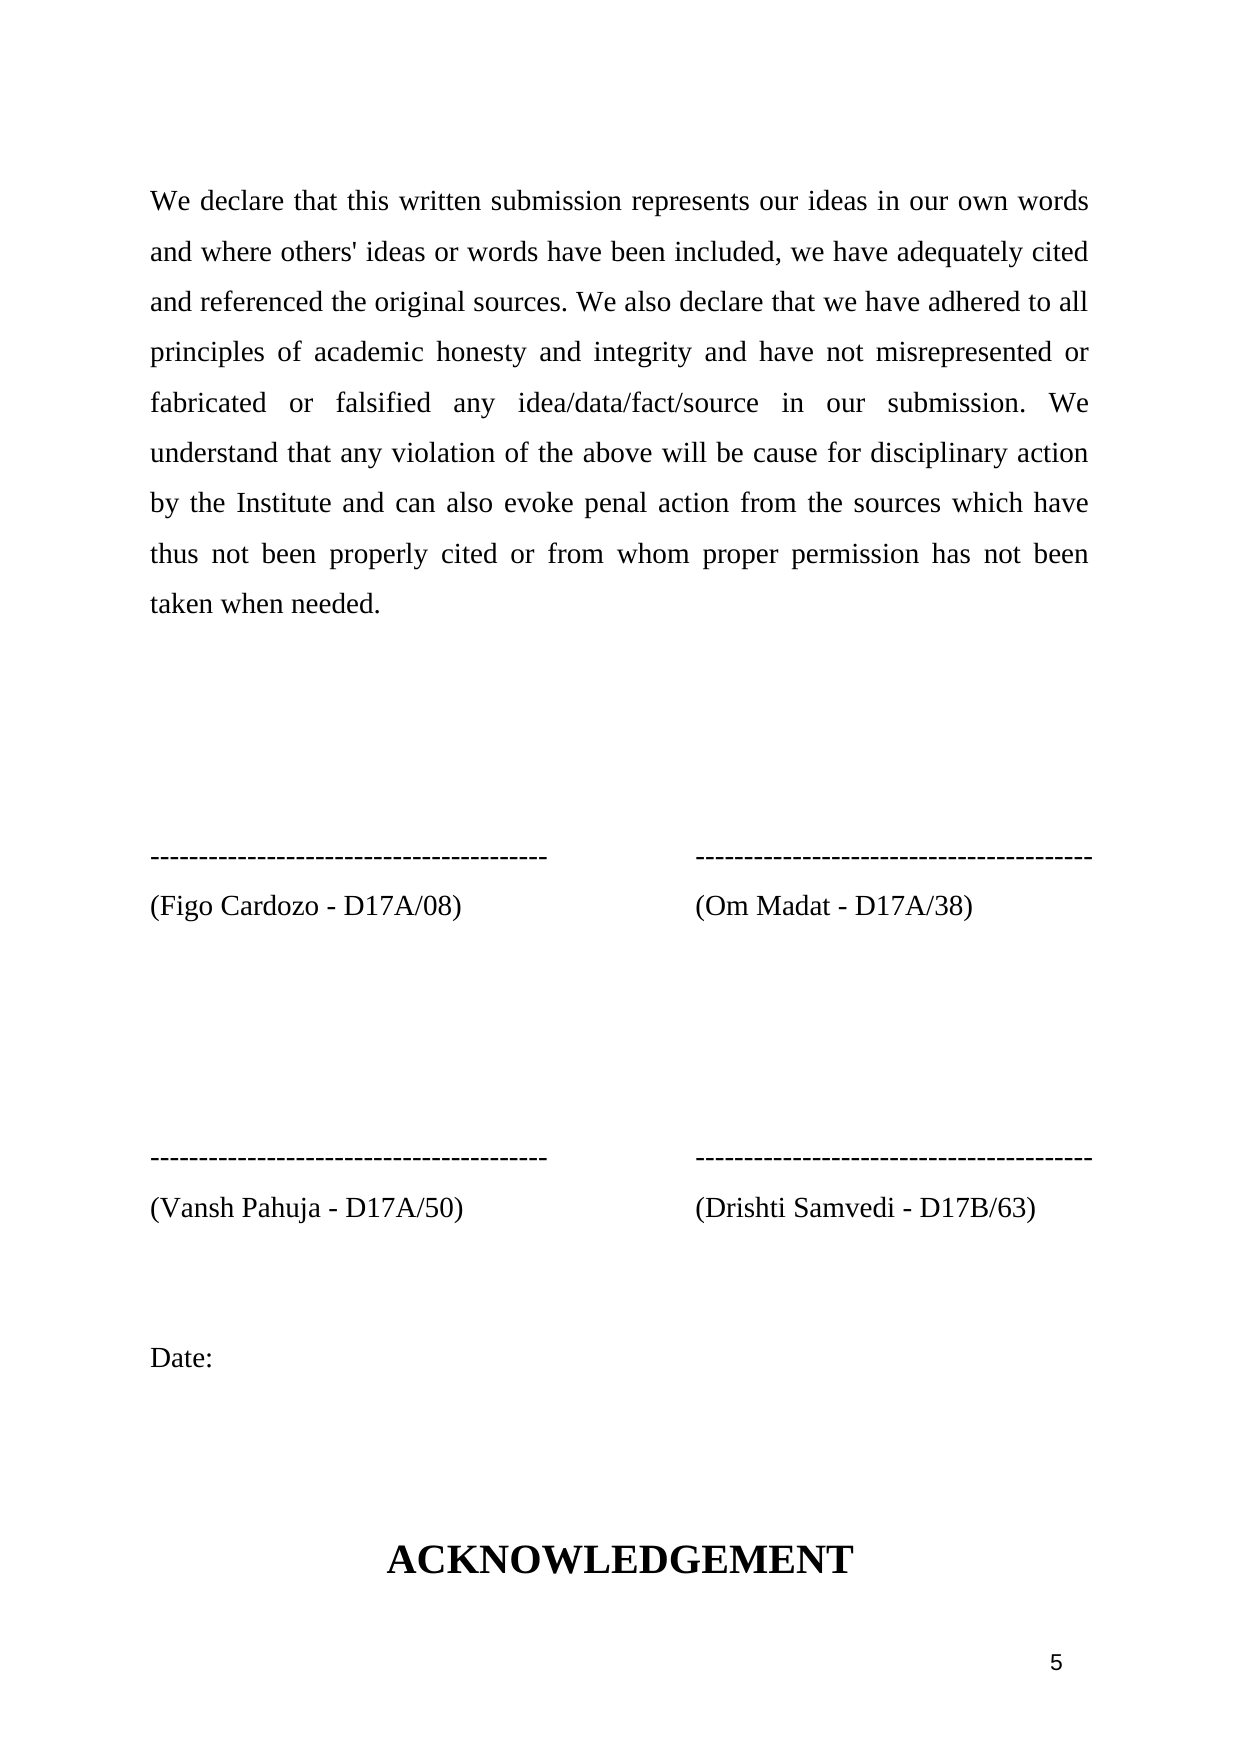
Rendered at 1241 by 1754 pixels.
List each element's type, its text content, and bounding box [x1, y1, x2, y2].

text ACKNOWLEDGEMENT [150, 1534, 1090, 1582]
table_cell ----------------------------------------- (Vansh Pahuja - D17A/50) [139, 1089, 684, 1341]
text Date: [150, 1341, 1090, 1374]
table_cell ----------------------------------------- (Drishti Samvedi - D17B/63) [684, 1089, 1229, 1341]
table_header ----------------------------------------- (Om Madat - D17A/38) [684, 687, 1229, 1089]
table_header ----------------------------------------- (Figo Cardozo - D17A/08) [139, 687, 684, 1089]
text We declare that this written submission represents our ideas in our own words and where others' ideas or words have been included, we have adequately cited and referenced the original sources. We also declare that we have adhered to all principles of academic honesty and integrity and have not misrepresented or fabricated or falsified any idea/data/fact/source in our submission. We understand that any violation of the above will be cause for disciplinary action by the Institute and can also evoke penal action from the sources which have thus not been properly cited or from whom proper permission has not been taken when needed. [150, 183, 1090, 619]
